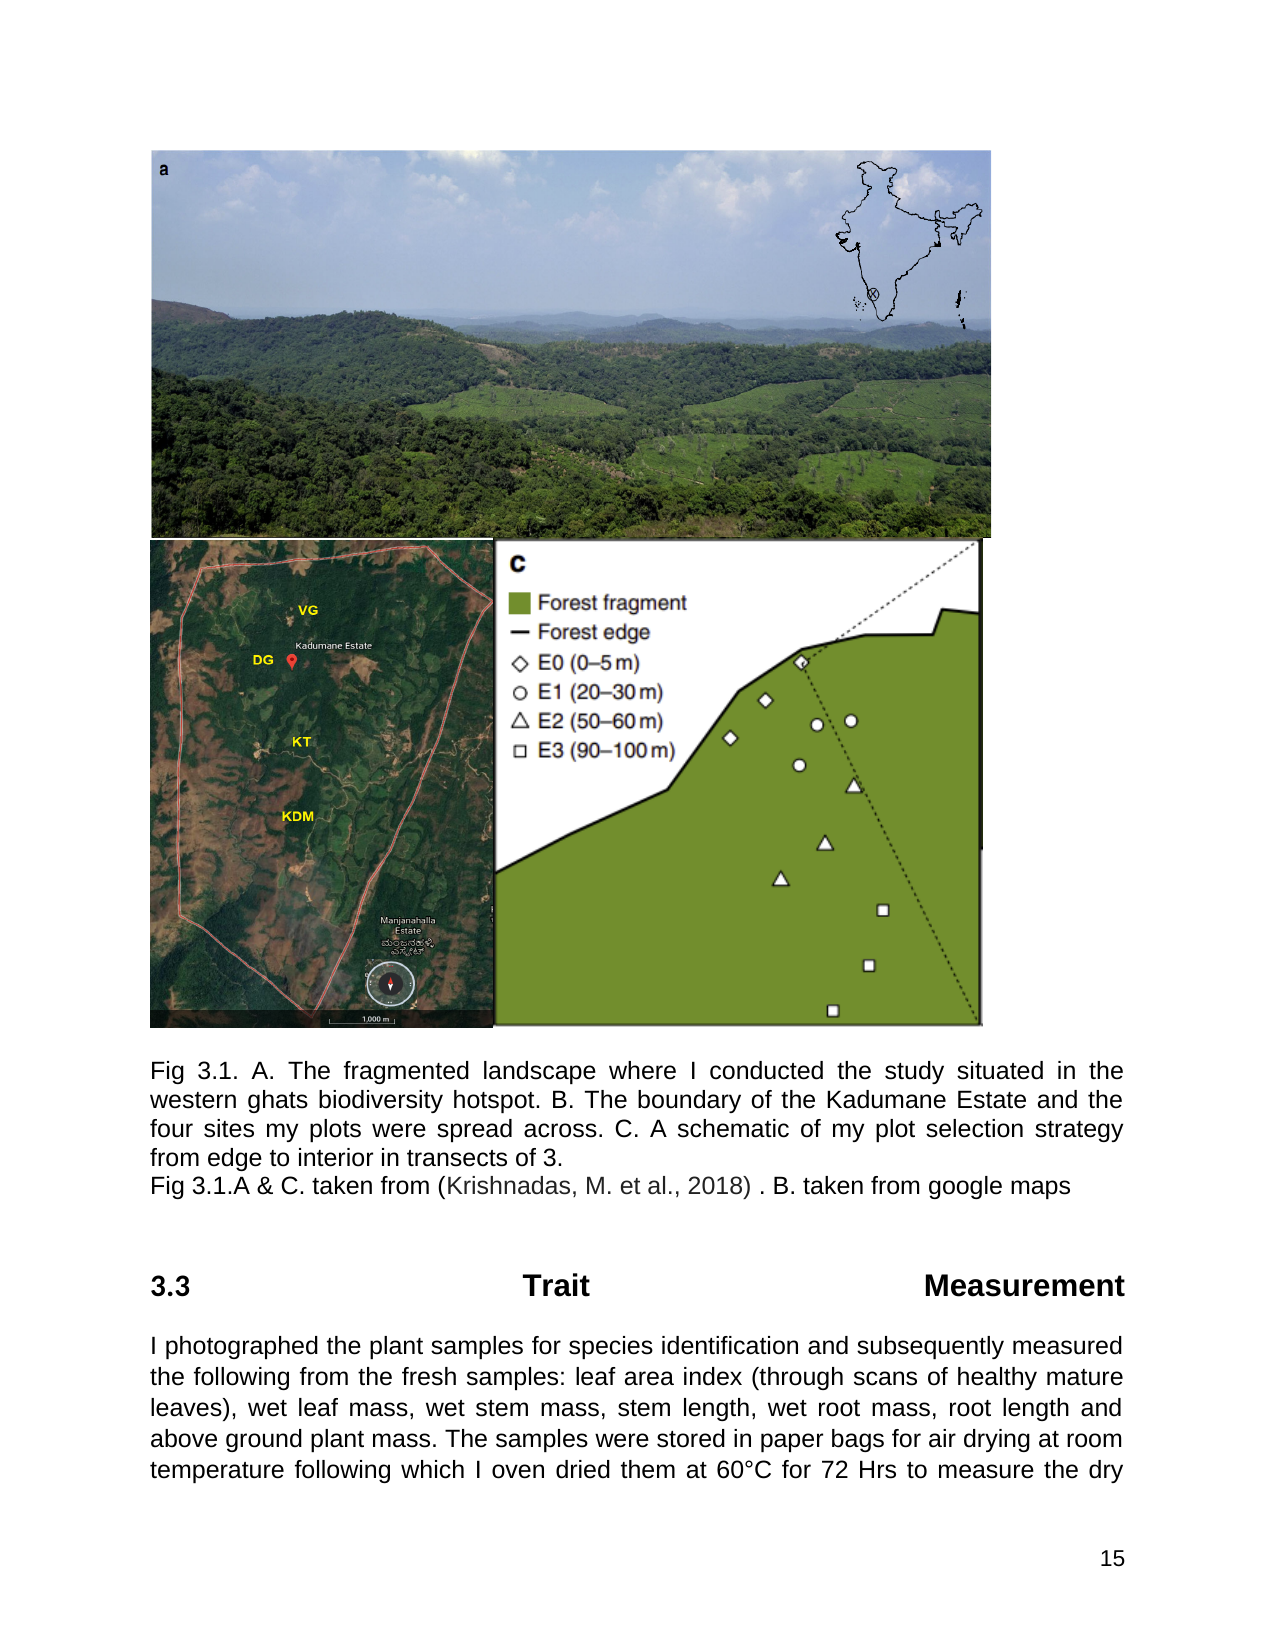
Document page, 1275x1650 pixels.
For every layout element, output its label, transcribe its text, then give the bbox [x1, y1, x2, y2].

text Fig 3.1.A & C. taken from (Krishnadas, M. et al., 2018) . B. taken from google maps [752, 1171, 1125, 1200]
text Fig 3.1. A. The fragmented landscape where I conducted the study situated in the western ghats biodiversity hotspot. B. The boundary of the Kadumane Estate and the four sites my plots were spread across. C. A schematic of my plot selection strategy from edge to interior in transects of 3. [150, 1056, 1125, 1171]
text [150, 1331, 1125, 1484]
text 3.3 Trait Measurement [150, 1266, 1125, 1331]
text Fig 3.1.A & C. taken from (Krishnadas, M. et al., 2018) . B. taken from google maps [150, 1171, 446, 1200]
picture [150, 150, 992, 1028]
